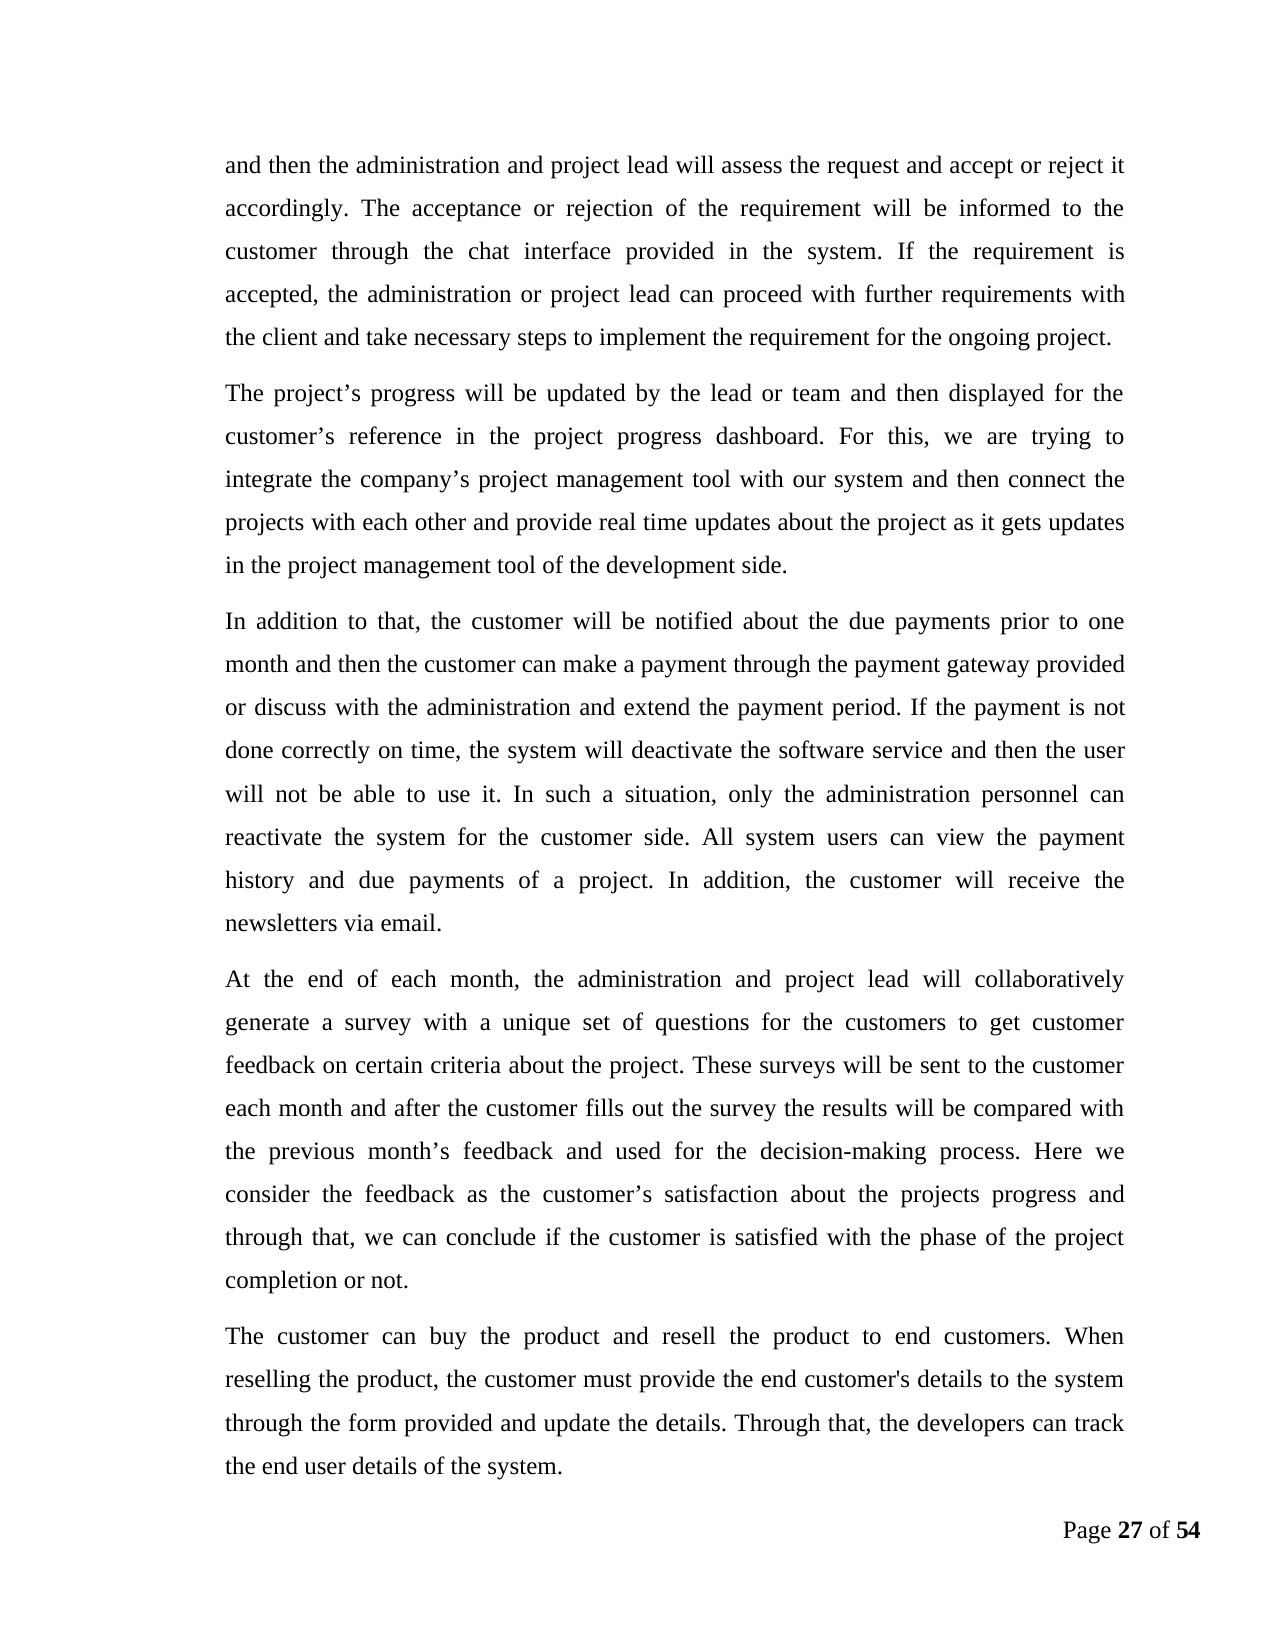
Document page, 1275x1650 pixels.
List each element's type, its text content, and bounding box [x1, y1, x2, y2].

text At the end of each month, the administration and project lead will collaboratively generate a survey with a unique set of questions for the customers to get customer feedback on certain criteria about the project. These surveys will be sent to the customer each month and after the customer fills out the survey the results will be compared with the previous month’s feedback and used for the decision-making process. Here we consider the feedback as the customer’s satisfaction about the projects progress and through that, we can conclude if the customer is satisfied with the phase of the project completion or not. [225, 964, 1125, 1294]
text In addition to that, the customer will be notified about the due payments prior to one month and then the customer can make a payment through the payment gateway provided or discuss with the administration and extend the payment period. If the payment is not done correctly on time, the system will deactivate the software service and then the user will not be able to use it. In such a situation, only the administration personnel can reactivate the system for the customer side. All system users can view the payment history and due payments of a project. In addition, the customer will receive the newsletters via email. [225, 606, 1126, 937]
text and then the administration and project lead will assess the request and accept or reject it accordingly. The acceptance or rejection of the requirement will be informed to the customer through the chat interface provided in the system. If the requirement is accepted, the administration or project lead can proceed with further requirements with the client and take necessary steps to implement the requirement for the ongoing project. [225, 150, 1125, 351]
text The project’s progress will be updated by the lead or team and then displayed for the customer’s reference in the project progress dashboard. For this, we are trying to integrate the company’s project management tool with our system and then connect the projects with each other and provide real time updates about the project as it gets updates in the project management tool of the development side. [225, 378, 1125, 579]
text The customer can buy the product and resell the product to end customers. When reselling the product, the customer must provide the end customer's details to the system through the form provided and update the details. Through that, the developers can track the end user details of the system. [225, 1321, 1125, 1479]
